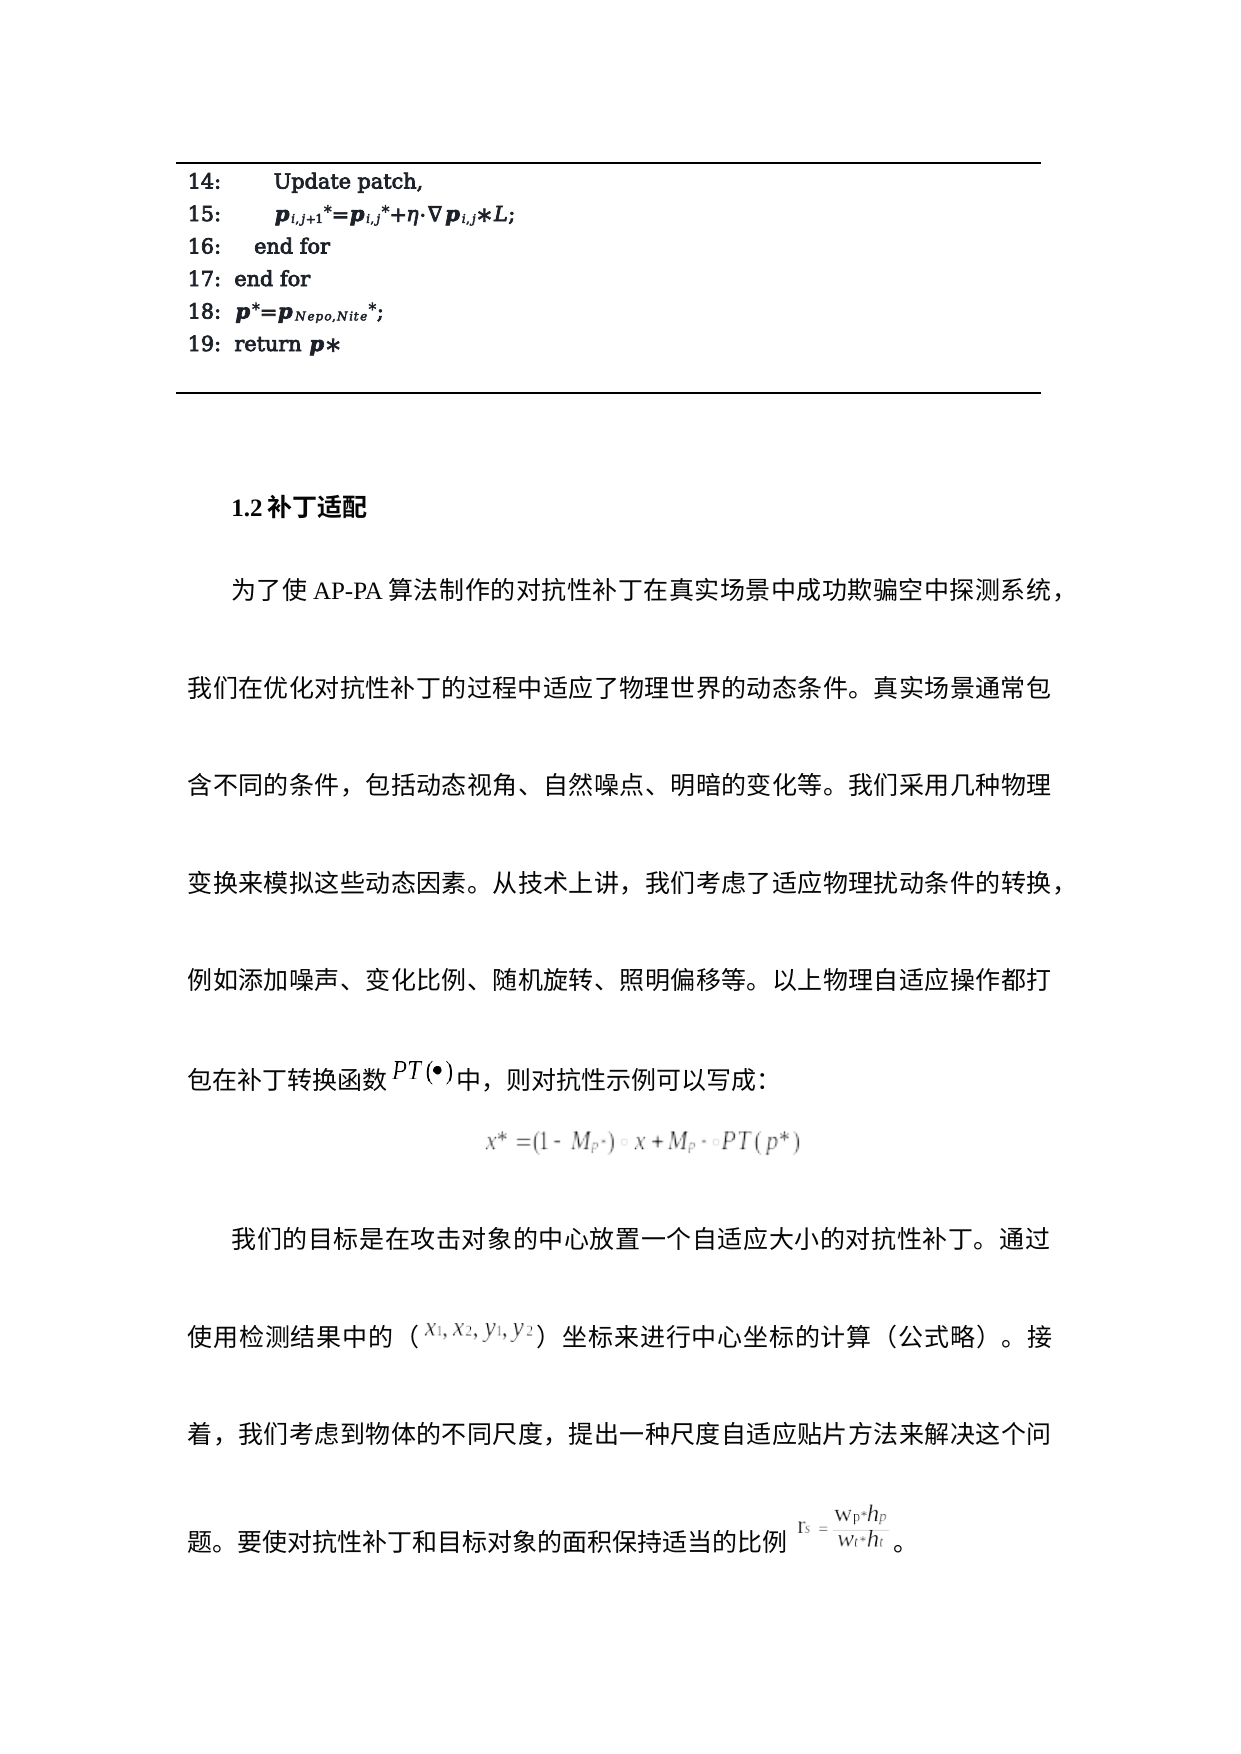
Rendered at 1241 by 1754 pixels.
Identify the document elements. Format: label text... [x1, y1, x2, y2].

text 为了使AP-PA算法制作的对抗性补丁在真实场景中成功欺骗空中探测系统，我们在优化对抗性补丁的过程中适应了物理世界的动态条件。真实场景通常包含不同的条件，包括动态视角、自然噪点、明暗的变化等。我们采用几种物理变换来模拟这些动态因素。从技术上讲，我们考虑了适应物理扰动条件的转换，例如添加噪声、变化比例、随机旋转、照明偏移等。以上物理自适应操作都打包在补丁转换函数中，则对抗性示例可以写成： [187, 556, 1053, 1109]
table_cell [176, 164, 1041, 392]
text 我们的目标是在攻击对象的中心放置一个自适应大小的对抗性补丁。通过使用检测结果中的（）坐标来进行中心坐标的计算（公式略）。接着，我们考虑到物体的不同尺度，提出一种尺度自适应贴片方法来解决这个问题。要使对抗性补丁和目标对象的面积保持适当的比例 。 [187, 1205, 1053, 1563]
text 1.2补丁适配 [187, 473, 1053, 538]
